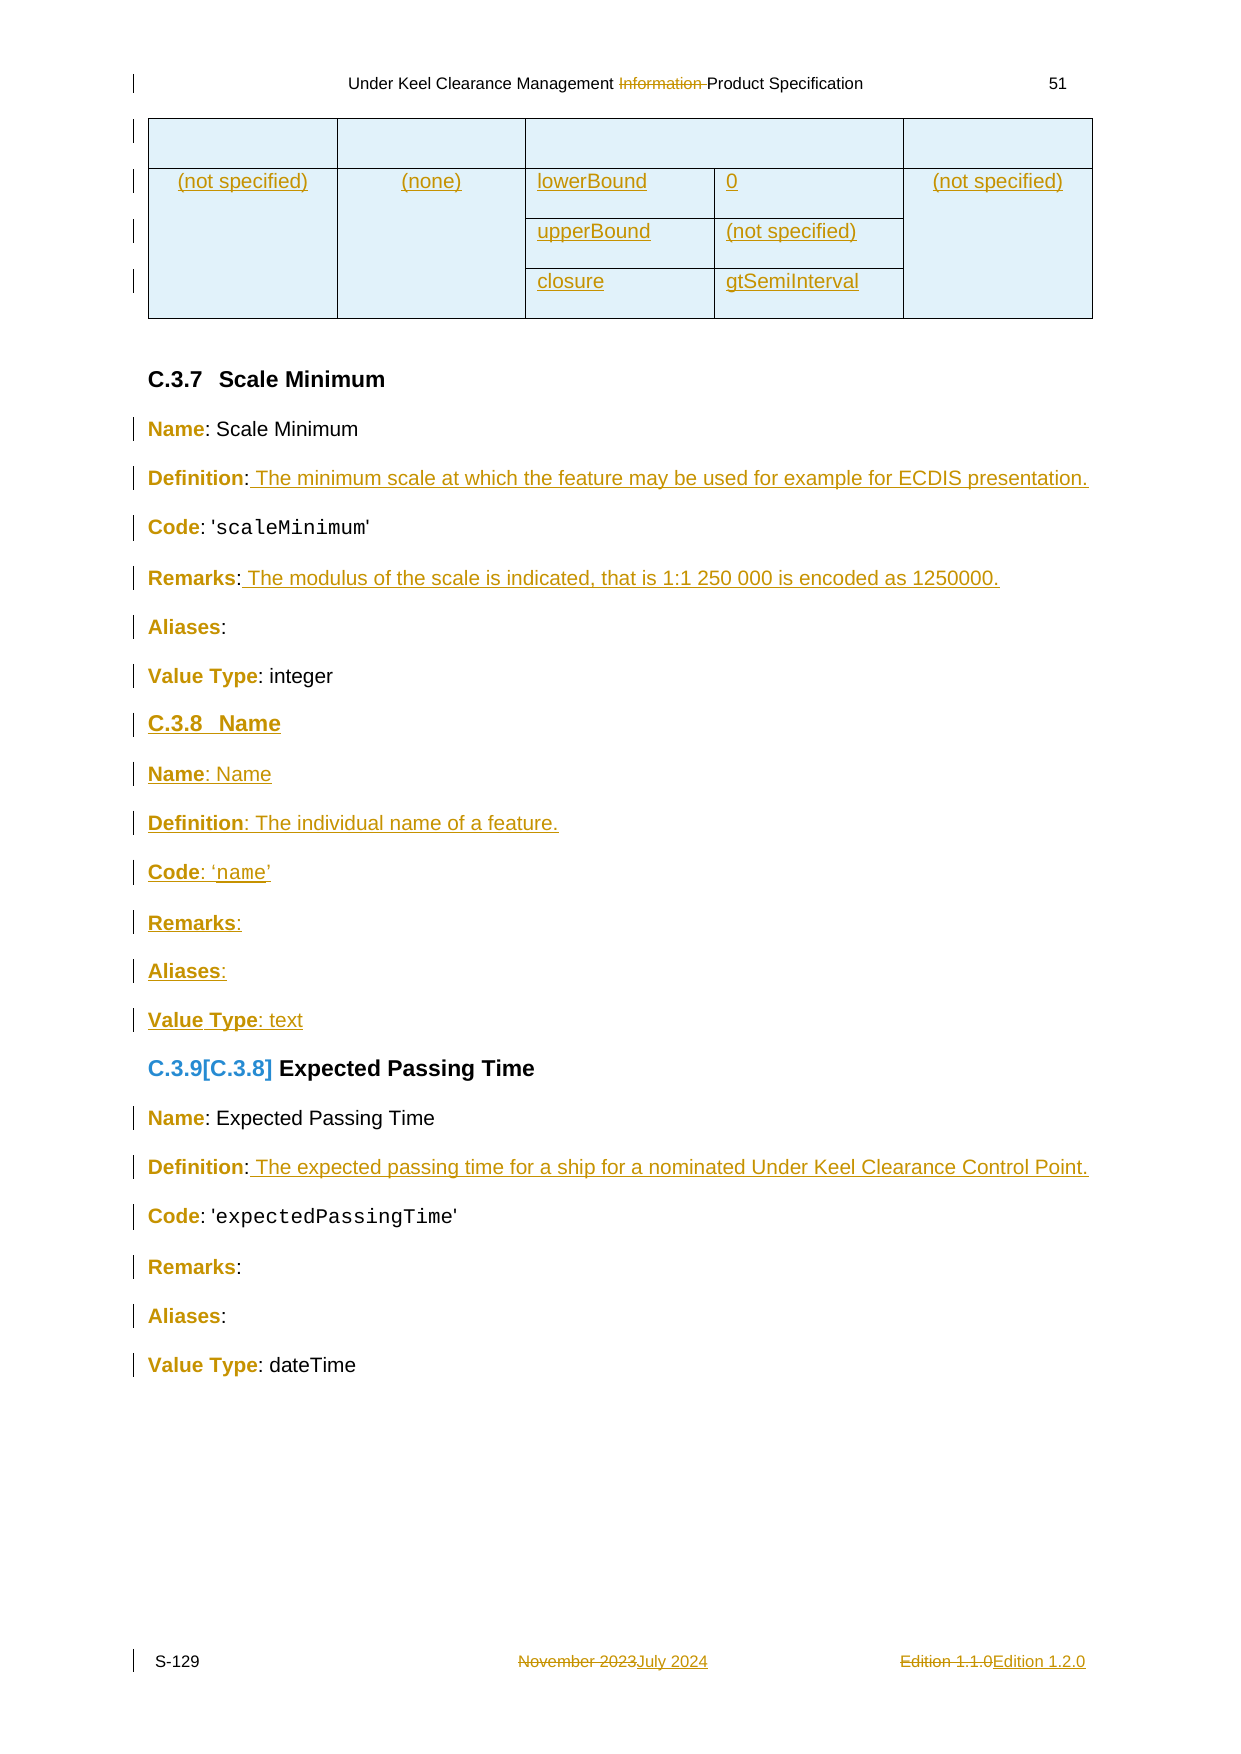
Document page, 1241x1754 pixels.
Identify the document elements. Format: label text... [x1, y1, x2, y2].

subtitle Expected Passing Time [148, 1057, 1092, 1081]
text Name: Scale Minimum [148, 417, 1092, 441]
text Aliases: [148, 1304, 1092, 1328]
text Value Type: integer [148, 664, 1092, 688]
text Definition: [148, 1155, 1092, 1179]
text Name: Expected Passing Time [148, 1106, 1092, 1130]
text Code: 'scaleMinimum' [148, 515, 1092, 541]
text Value Type: dateTime [148, 1353, 1092, 1377]
text Remarks: [148, 1255, 1092, 1279]
text Aliases: [148, 615, 1092, 639]
text Remarks: [148, 566, 1092, 590]
text Definition: [148, 466, 1092, 490]
text Code: 'expectedPassingTime' [148, 1204, 1092, 1230]
subtitle Scale Minimum [148, 368, 1092, 392]
